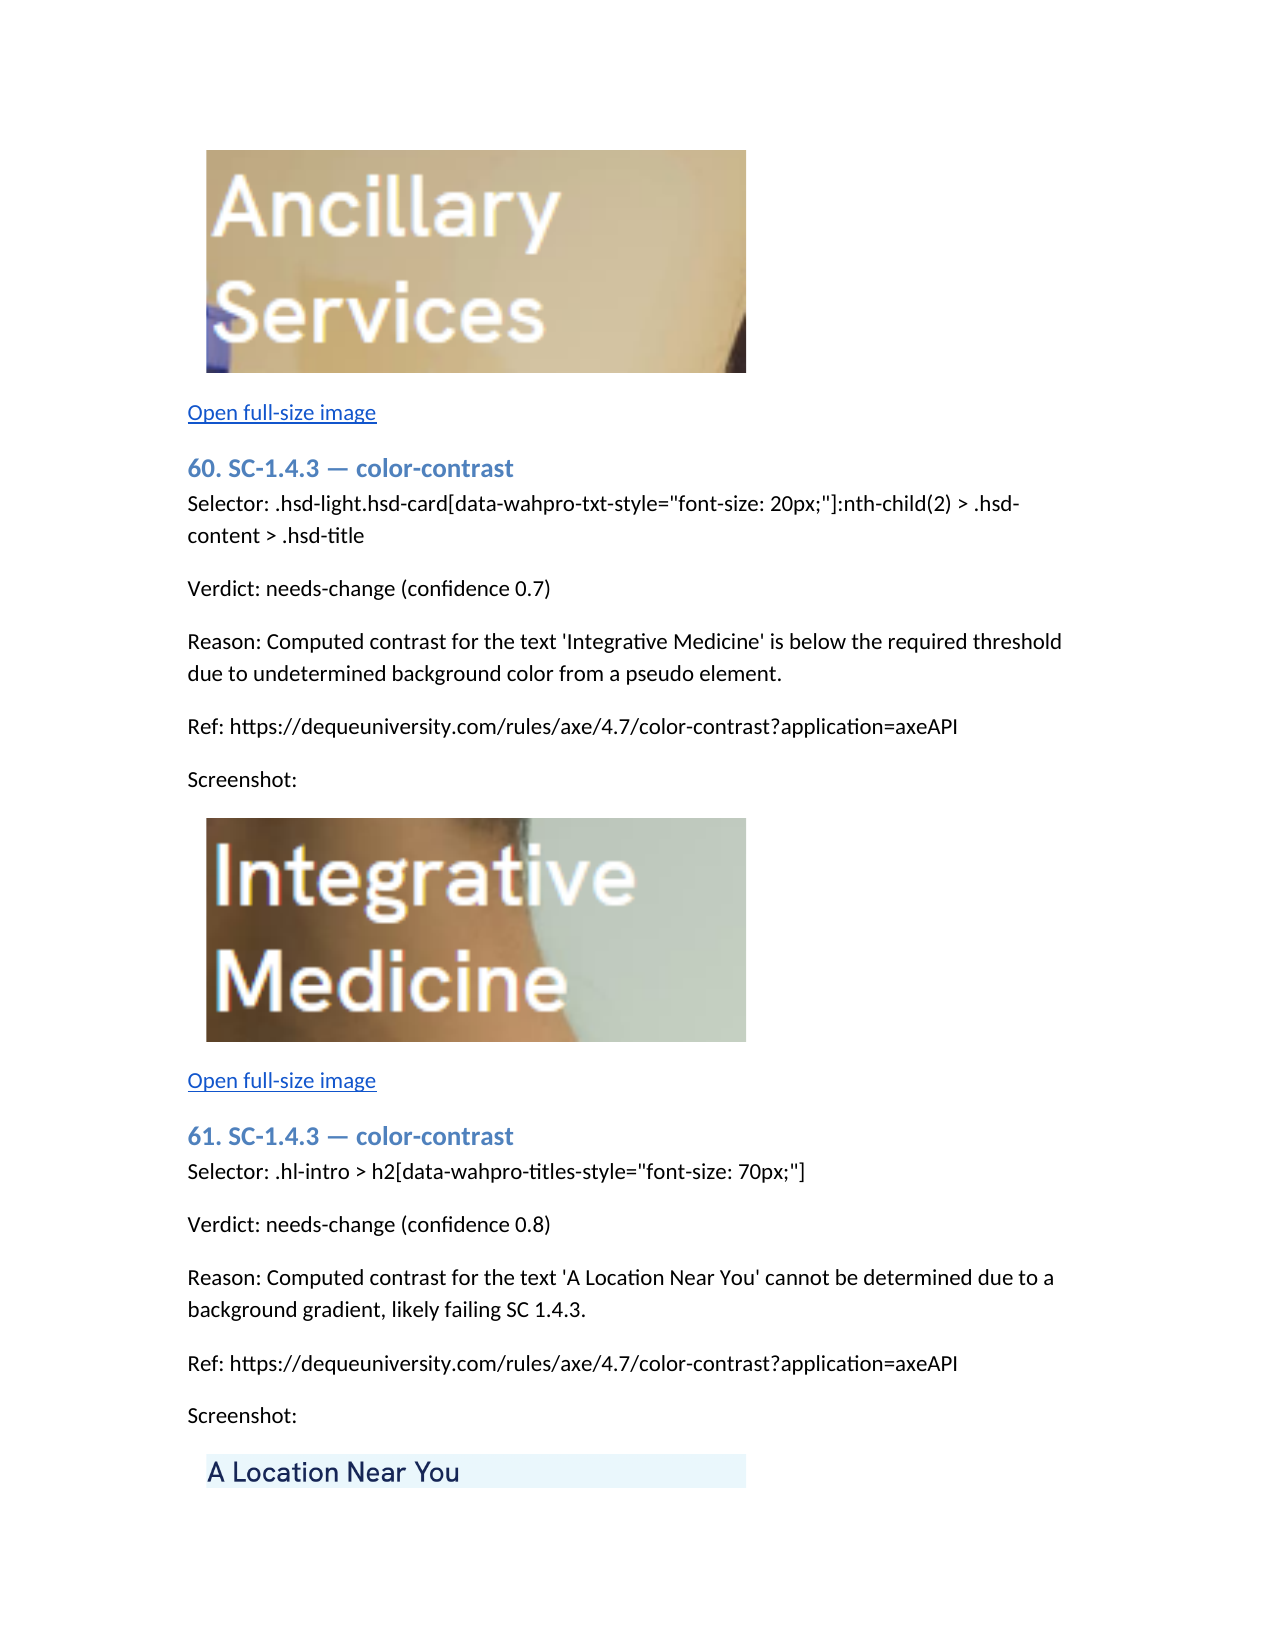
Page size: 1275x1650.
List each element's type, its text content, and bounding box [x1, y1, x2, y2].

text Open full-size image [187, 1066, 1087, 1094]
text Screenshot: [187, 1402, 1087, 1430]
subtitle 61. SC-1.4.3 — color-contrast [187, 1119, 1087, 1152]
picture [206, 150, 747, 373]
text Screenshot: [187, 765, 1087, 793]
text Ref: https://dequeuniversity.com/rules/axe/4.7/color-contrast?application=axeAPI [187, 712, 1087, 740]
text Selector: .hsd-light.hsd-card[data-wahpro-txt-style="font-size: 20px;"]:nth-child(2) > .hsd-content > .hsd-title [187, 489, 1087, 549]
text Selector: .hl-intro > h2[data-wahpro-titles-style="font-size: 70px;"] [187, 1157, 1087, 1185]
text Ref: https://dequeuniversity.com/rules/axe/4.7/color-contrast?application=axeAPI [187, 1349, 1087, 1377]
picture [206, 818, 747, 1042]
text Verdict: needs-change (confidence 0.8) [187, 1210, 1087, 1238]
text Reason: Computed contrast for the text 'A Location Near You' cannot be determined due to a background gradient, likely failing SC 1.4.3. [187, 1263, 1087, 1324]
text Reason: Computed contrast for the text 'Integrative Medicine' is below the required threshold due to undetermined background color from a pseudo element. [187, 627, 1087, 687]
subtitle 60. SC-1.4.3 — color-contrast [187, 451, 1087, 484]
picture [206, 1454, 747, 1488]
text Verdict: needs-change (confidence 0.7) [187, 574, 1087, 602]
text Open full-size image [187, 398, 1087, 426]
